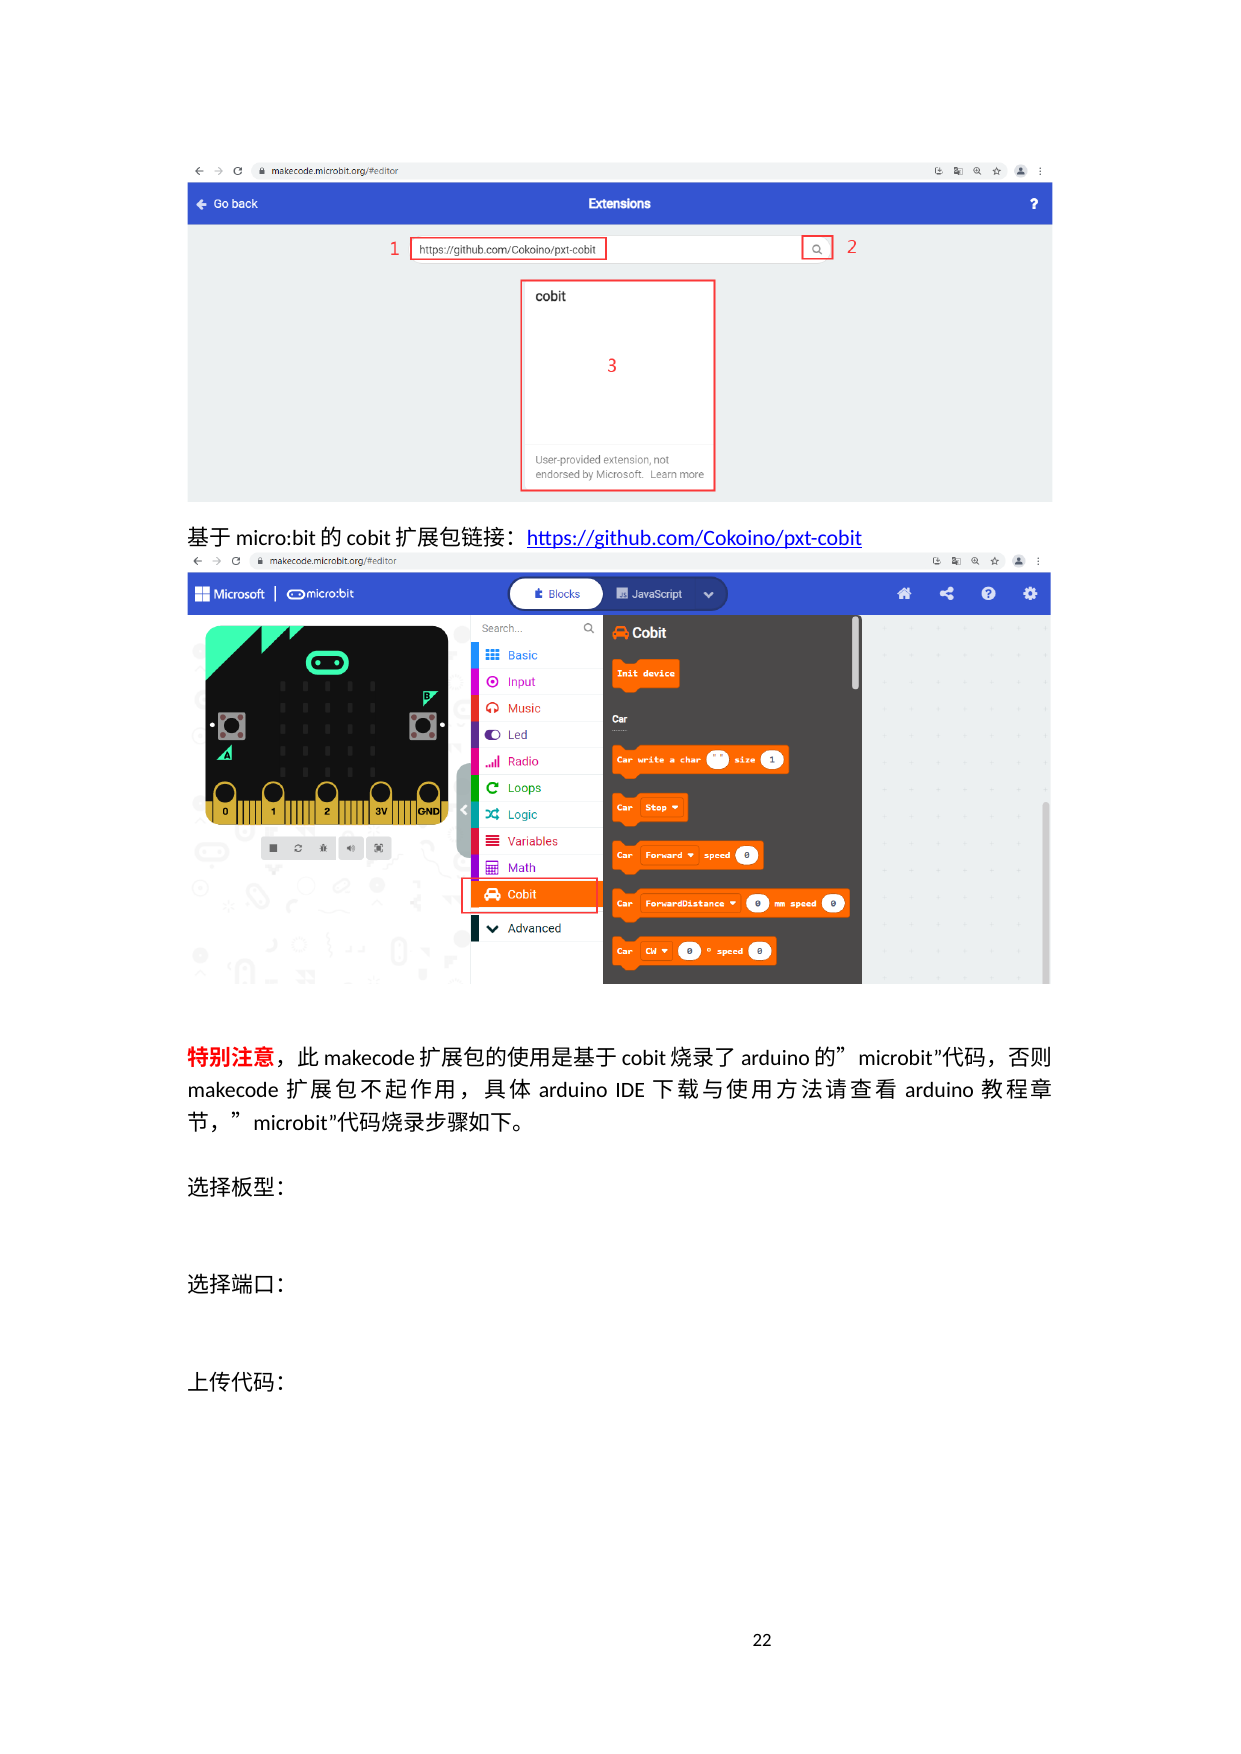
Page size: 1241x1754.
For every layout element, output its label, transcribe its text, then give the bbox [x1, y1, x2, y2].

text 上传代码： [187, 1364, 1053, 1397]
picture [187, 552, 1051, 984]
text 选择板型： [187, 1169, 1053, 1202]
text 基于micro:bit的cobit扩展包链接：https://github.com/Cokoino/pxt-cobit [187, 519, 1053, 552]
picture [187, 162, 1053, 502]
text 特别注意，此makecode扩展包的使用是基于cobit烧录了arduino的”microbit”代码，否则makecode扩展包不起作用，具体arduino IDE下载与使用方法请查看arduino教程章节，”microbit”代码烧录步骤如下。 [187, 1039, 1053, 1137]
text 选择端口： [187, 1267, 1053, 1299]
